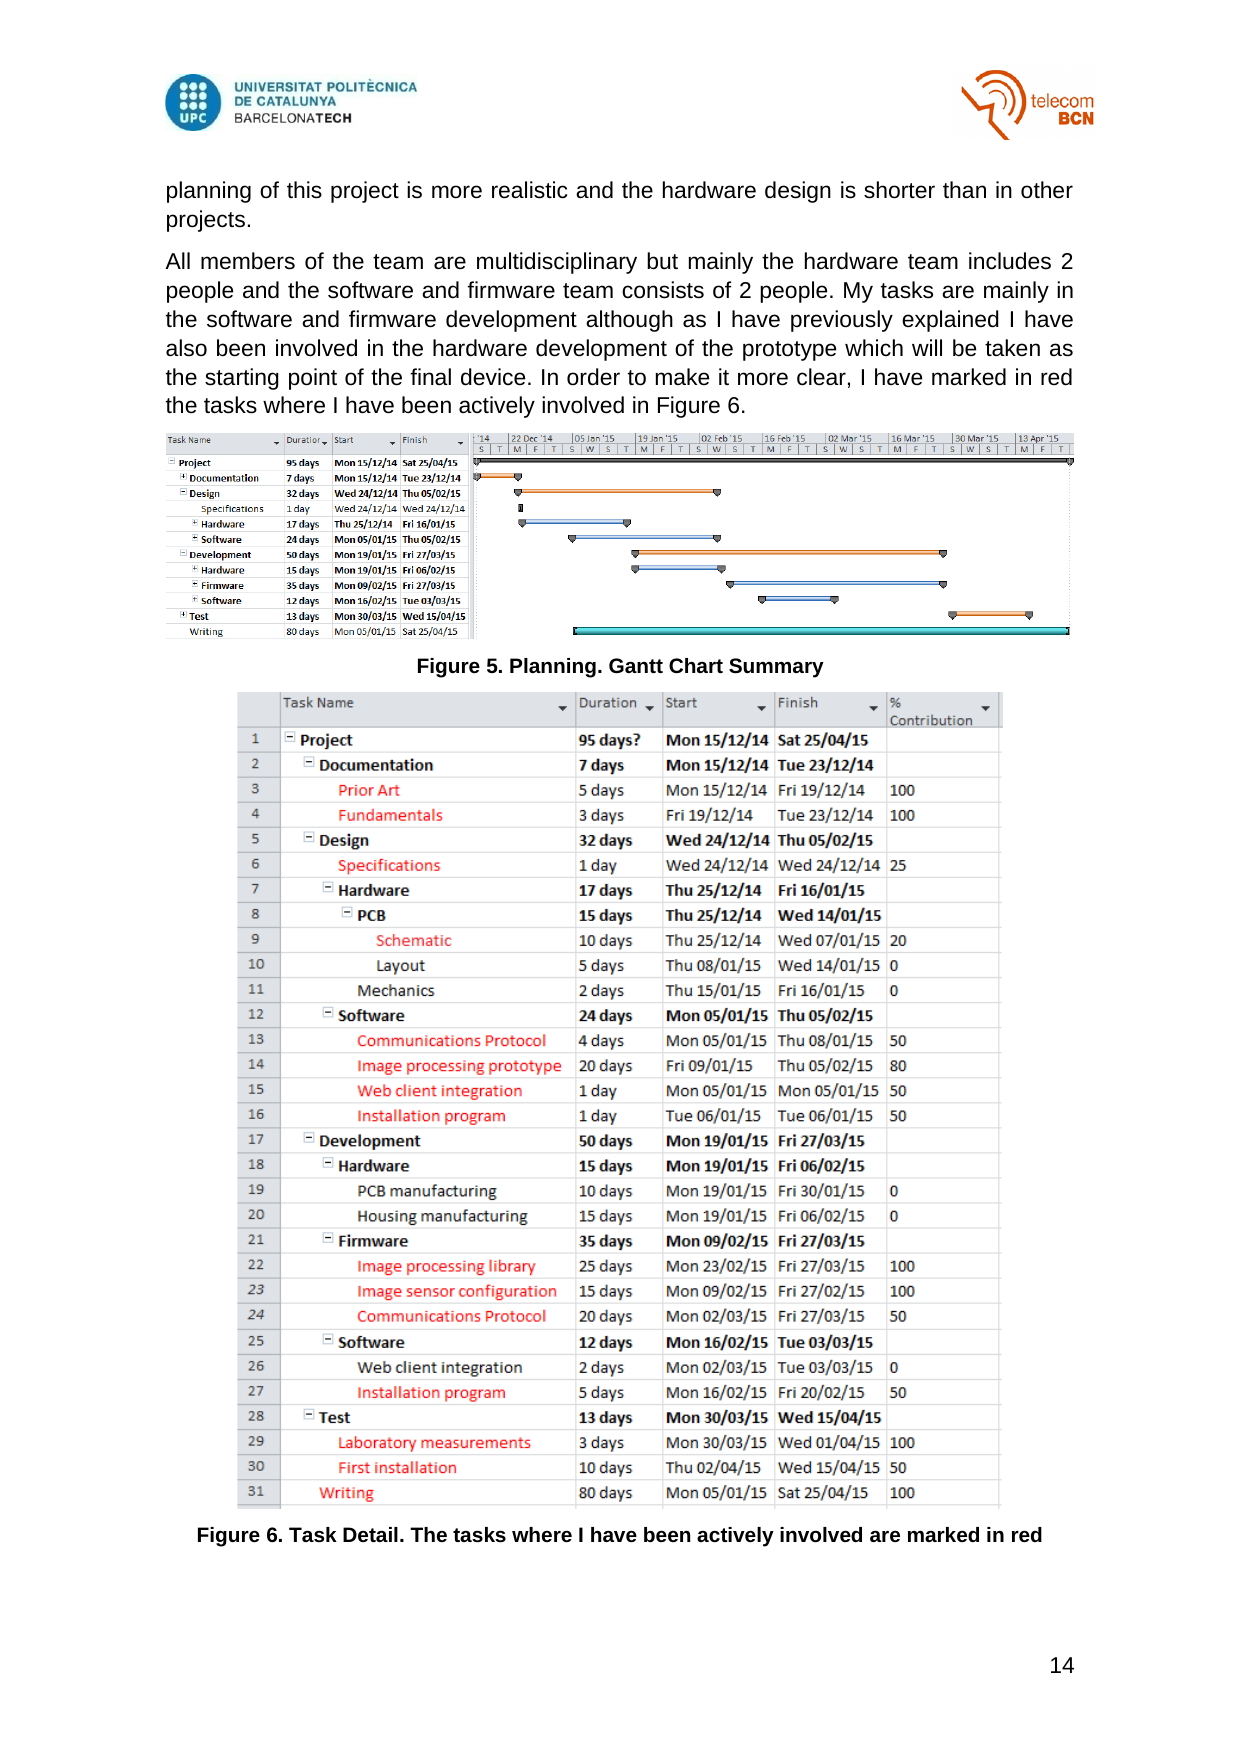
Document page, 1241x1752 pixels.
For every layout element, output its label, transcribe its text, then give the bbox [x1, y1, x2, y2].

picture [166, 433, 1074, 639]
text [165, 177, 1075, 232]
picture [237, 692, 1003, 1509]
picture [952, 64, 1097, 140]
text All members of the team are multidisciplinary but mainly the hardware team includes 2 people and the software and firmware team consists of 2 people. My tasks are mainly in the software and firmware development although as I have previously explained I have also been involved in the hardware development of the prototype which will be taken as the starting point of the final device. In order to make it more clear, I have marked in red the tasks where I have been actively involved in Figure 6. [165, 248, 1075, 419]
picture [165, 74, 417, 131]
